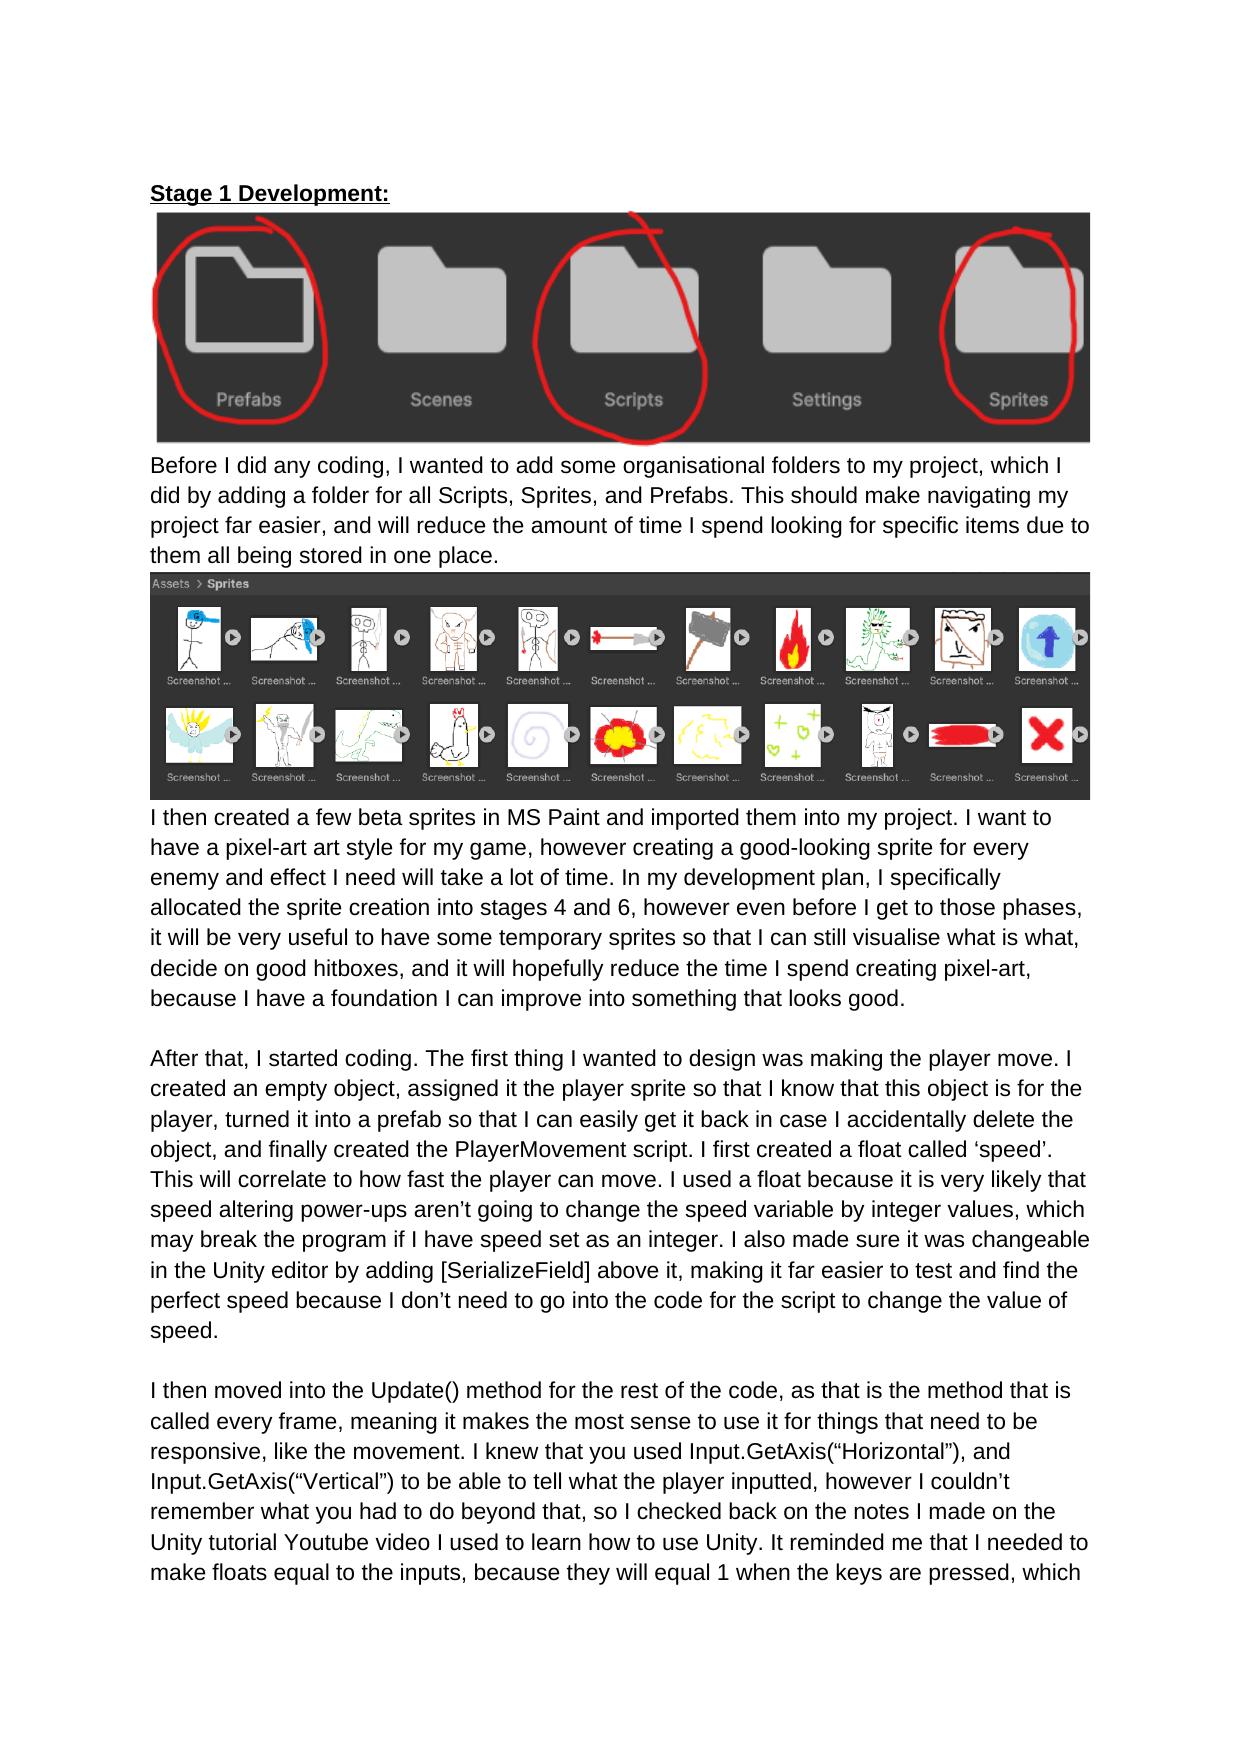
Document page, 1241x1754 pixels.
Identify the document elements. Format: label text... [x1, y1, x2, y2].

picture [150, 572, 1091, 800]
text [150, 1377, 1090, 1585]
text Stage 1 Development: [150, 180, 1090, 207]
text After that, I started coding. The first thing I wanted to design was making the player move. I created an empty object, assigned it the player sprite so that I know that this object is for the player, turned it into a prefab so that I can easily get it back in case I accidentally delete the object, and finally created the PlayerMovement script. I first created a float called ‘speed’. This will correlate to how fast the player can move. I used a float because it is very likely that speed altering power-ups aren’t going to change the speed variable by integer values, which may break the program if I have speed set as an integer. I also made sure it was changeable in the Unity editor by adding [SerializeField] above it, making it far easier to test and find the perfect speed because I don’t need to go into the code for the script to change the value of speed. [150, 1045, 1090, 1343]
text Before I did any coding, I wanted to add some organisational folders to my project, which I did by adding a folder for all Scripts, Sprites, and Prefabs. This should make navigating my project far easier, and will reduce the amount of time I spend looking for specific items due to them all being stored in one place. [150, 452, 1090, 569]
picture [150, 210, 1091, 448]
text I then created a few beta sprites in MS Paint and imported them into my project. I want to have a pixel-art art style for my game, however creating a good-looking sprite for every enemy and effect I need will take a lot of time. In my development plan, I specifically allocated the sprite creation into stages 4 and 6, however even before I get to those phases, it will be very useful to have some temporary sprites so that I can still visualise what is what, decide on good hitboxes, and it will hopefully reduce the time I spend creating pixel-art, because I have a foundation I can improve into something that looks good. [150, 803, 1090, 1011]
